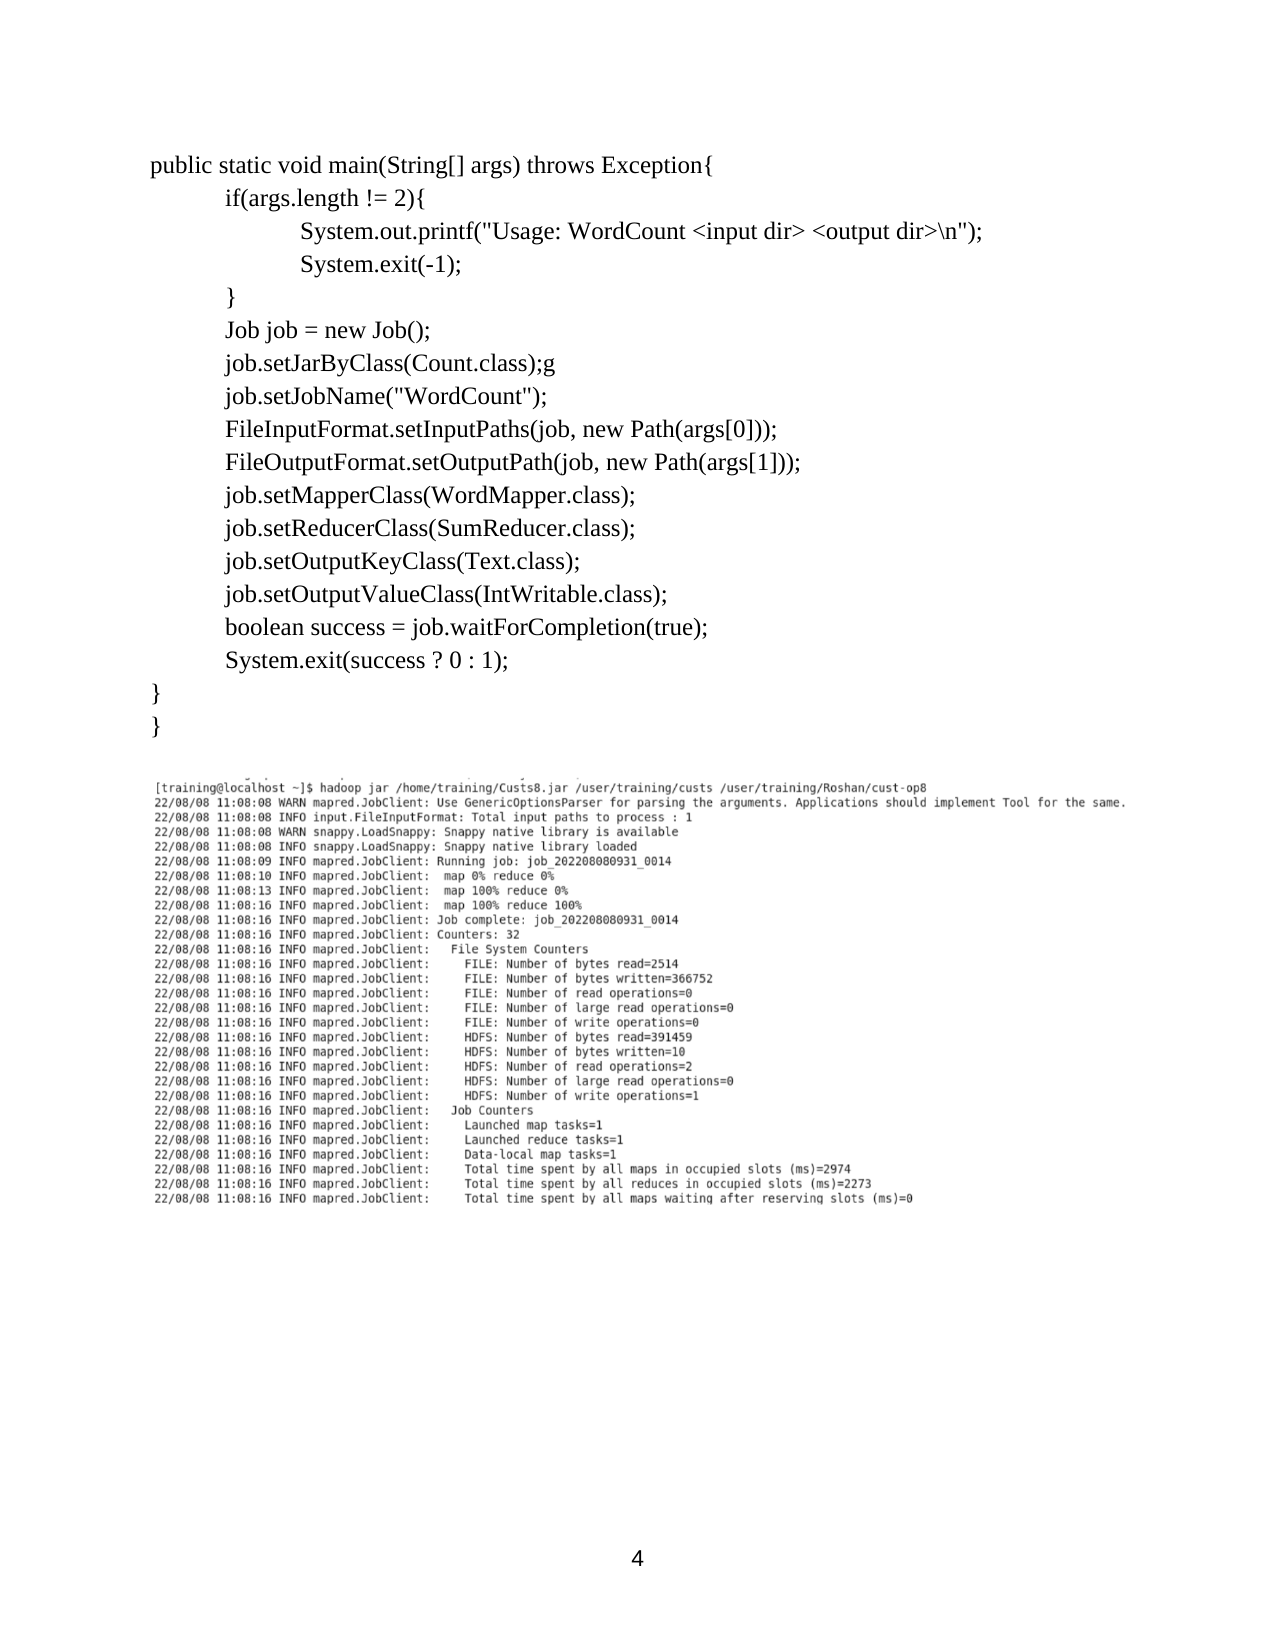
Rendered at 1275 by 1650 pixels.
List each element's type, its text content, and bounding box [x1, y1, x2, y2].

text public static void main(String[] args) throws Exception{ [150, 150, 1125, 179]
text job.setReducerClass(SumReducer.class); [150, 513, 1125, 542]
text System.exit(success ? 0 : 1); [150, 645, 1125, 674]
text boolean success = job.waitForCompletion(true); [150, 612, 1125, 641]
text } [150, 711, 1125, 740]
text job.setMapperClass(WordMapper.class); [150, 480, 1125, 509]
text System.exit(-1); [150, 249, 1125, 278]
text FileInputFormat.setInputPaths(job, new Path(args[0])); [150, 414, 1125, 443]
picture [150, 774, 1125, 1219]
text Job job = new Job(); [150, 315, 1125, 344]
text job.setJarByClass(Count.class);g [150, 348, 1125, 377]
text FileOutputFormat.setOutputPath(job, new Path(args[1])); [150, 447, 1125, 476]
text if(args.length != 2){ [150, 183, 1125, 212]
text job.setOutputKeyClass(Text.class); [150, 546, 1125, 575]
text System.out.printf("Usage: WordCount <input dir> <output dir>\n"); [150, 216, 1125, 245]
text } [150, 282, 1125, 311]
text } [150, 678, 1125, 707]
text job.setJobName("WordCount"); [150, 381, 1125, 410]
text job.setOutputValueClass(IntWritable.class); [150, 579, 1125, 608]
